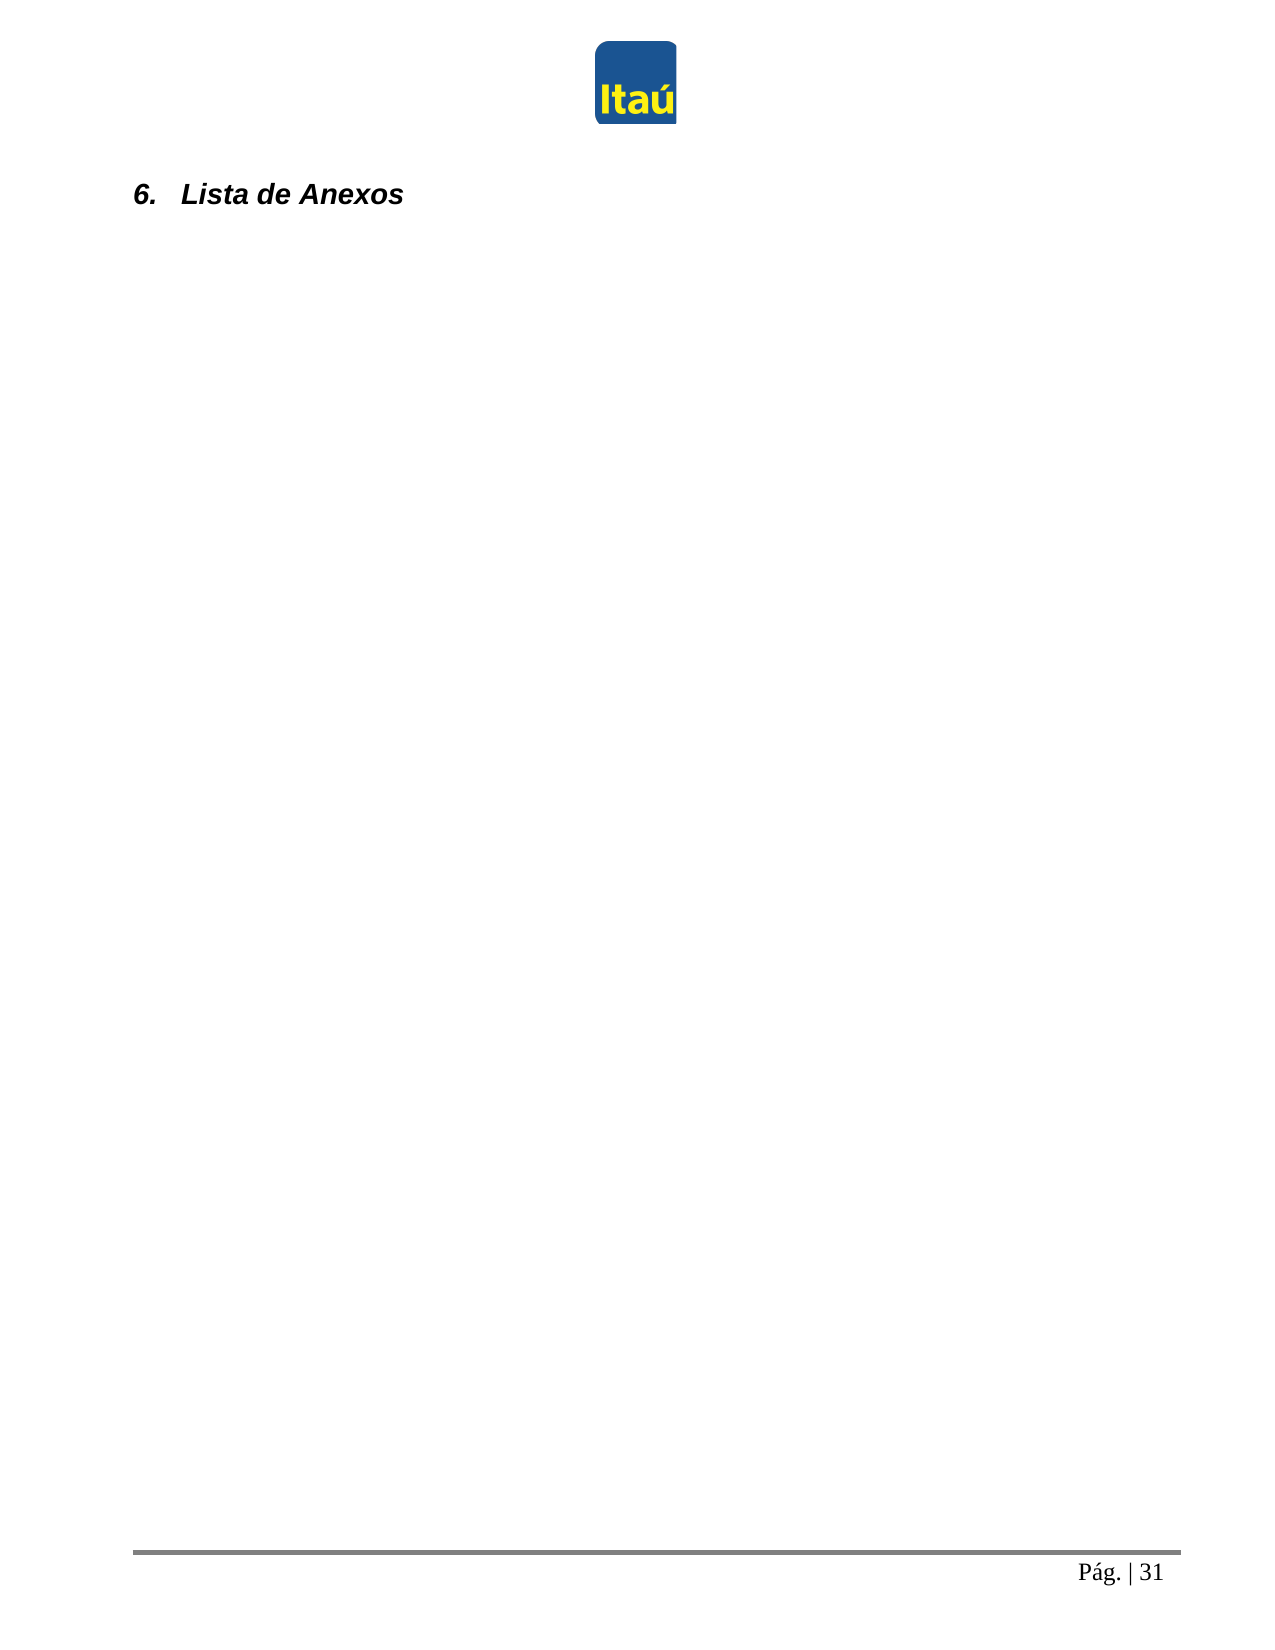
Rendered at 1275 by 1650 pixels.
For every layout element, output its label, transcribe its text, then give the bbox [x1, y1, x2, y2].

subtitle Lista de Anexos [133, 177, 1181, 211]
picture [595, 41, 677, 124]
